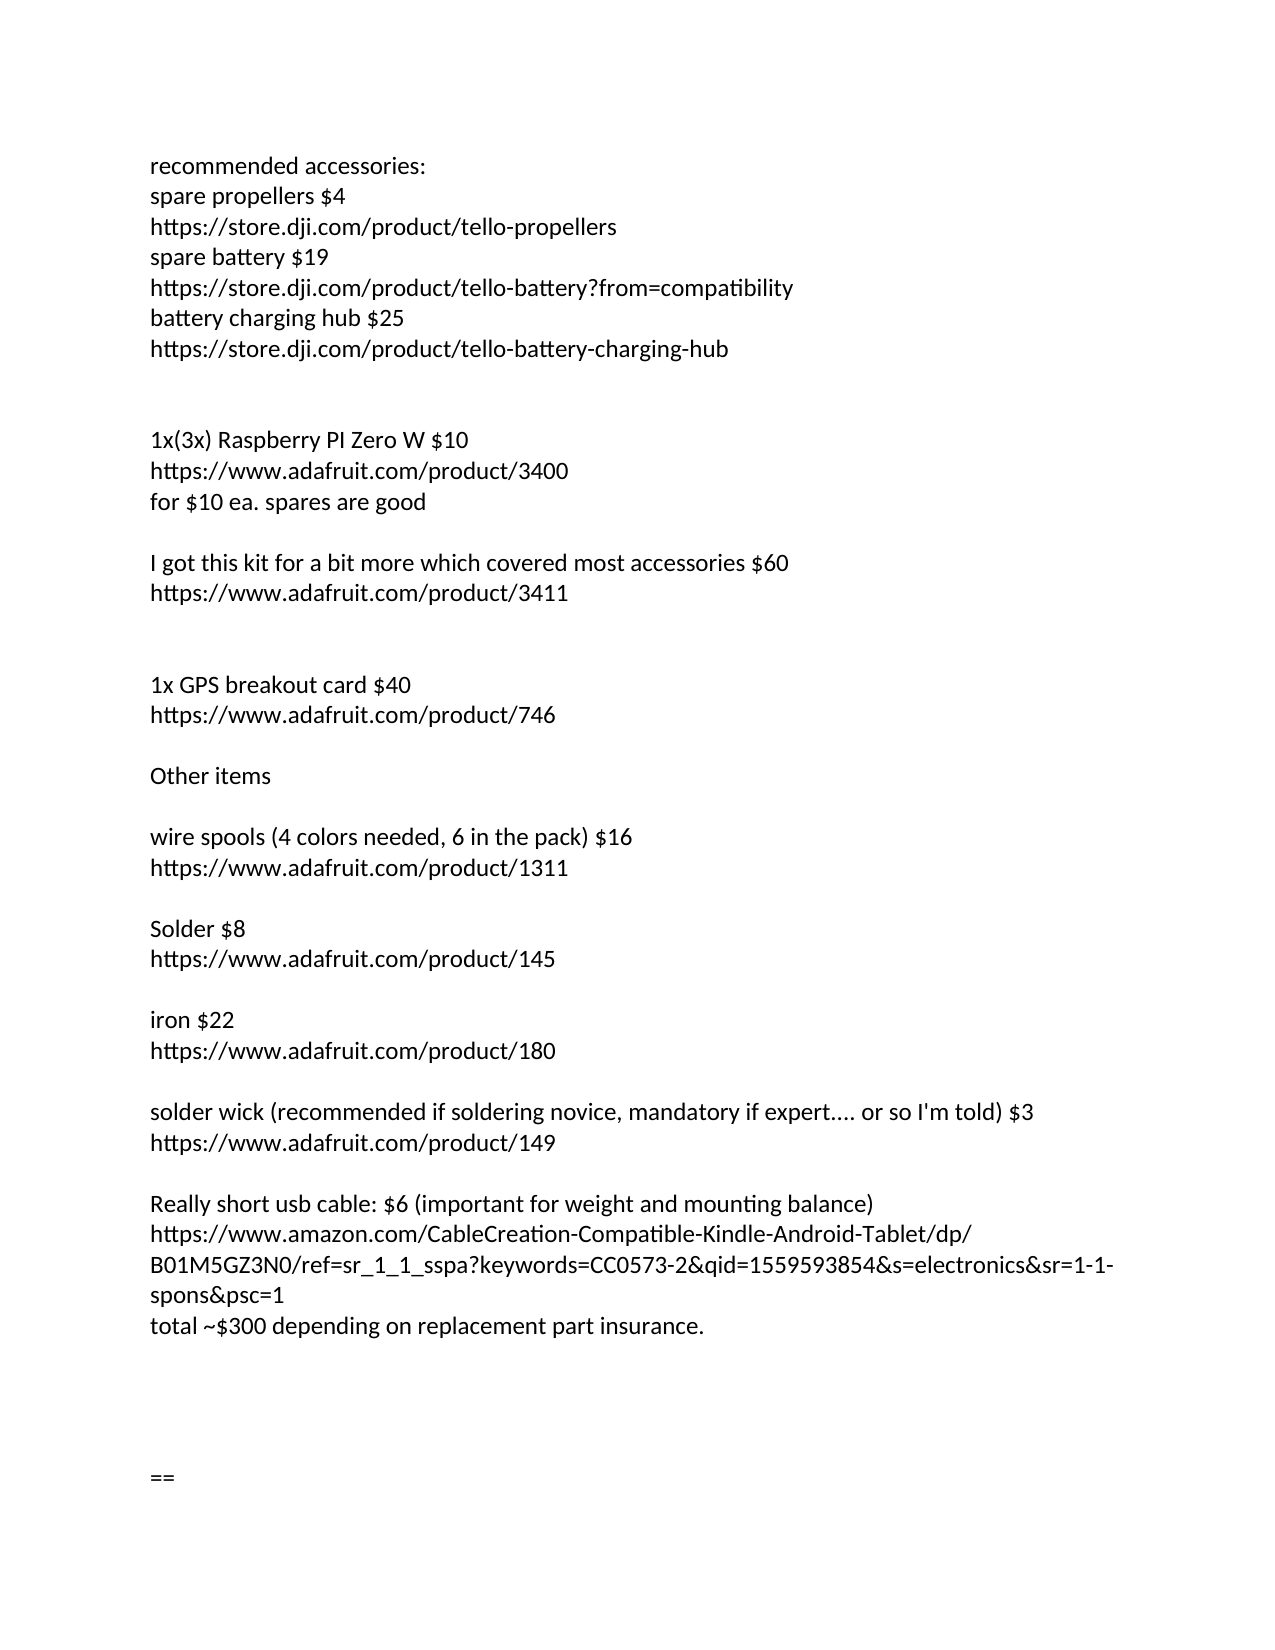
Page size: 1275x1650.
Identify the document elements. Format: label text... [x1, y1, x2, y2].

text iron $22 [150, 1004, 1125, 1035]
text https://www.adafruit.com/product/3411 [150, 577, 1125, 608]
text https://store.dji.com/product/tello-battery-charging-hub [150, 333, 1125, 364]
text spare battery $19 [150, 242, 1125, 272]
text battery charging hub $25 [150, 303, 1125, 333]
text https://www.adafruit.com/product/145 [150, 943, 1125, 974]
text total ~$300 depending on replacement part insurance. [150, 1310, 1125, 1340]
text spare propellers $4 [150, 181, 1125, 211]
text https://www.adafruit.com/product/746 [150, 699, 1125, 730]
text https://store.dji.com/product/tello-propellers [150, 211, 1125, 242]
text https://www.adafruit.com/product/180 [150, 1035, 1125, 1066]
text wire spools (4 colors needed, 6 in the pack) $16 [150, 821, 1125, 852]
text == [150, 1462, 1125, 1493]
text 1x GPS breakout card $40 [150, 669, 1125, 699]
text 1x(3x) Raspberry PI Zero W $10 [150, 425, 1125, 455]
text Really short usb cable: $6 (important for weight and mounting balance) [150, 1188, 1125, 1218]
text https://www.adafruit.com/product/1311 [150, 852, 1125, 882]
text https://www.adafruit.com/product/3400 [150, 455, 1125, 486]
text https://www.amazon.com/CableCreation-Compatible-Kindle-Android-Tablet/dp/B01M5GZ3N0/ref=sr_1_1_sspa?keywords=CC0573-2&qid=1559593854&s=electronics&sr=1-1-spons&psc=1 [150, 1218, 1125, 1310]
text https://store.dji.com/product/tello-battery?from=compatibility [150, 272, 1125, 303]
text https://www.adafruit.com/product/149 [150, 1127, 1125, 1157]
text Solder $8 [150, 913, 1125, 943]
text recommended accessories: [150, 150, 1125, 181]
text for $10 ea. spares are good [150, 486, 1125, 516]
text Other items [150, 760, 1125, 791]
text solder wick (recommended if soldering novice, mandatory if expert.... or so I'm told) $3 [150, 1096, 1125, 1127]
text I got this kit for a bit more which covered most accessories $60 [150, 547, 1125, 577]
